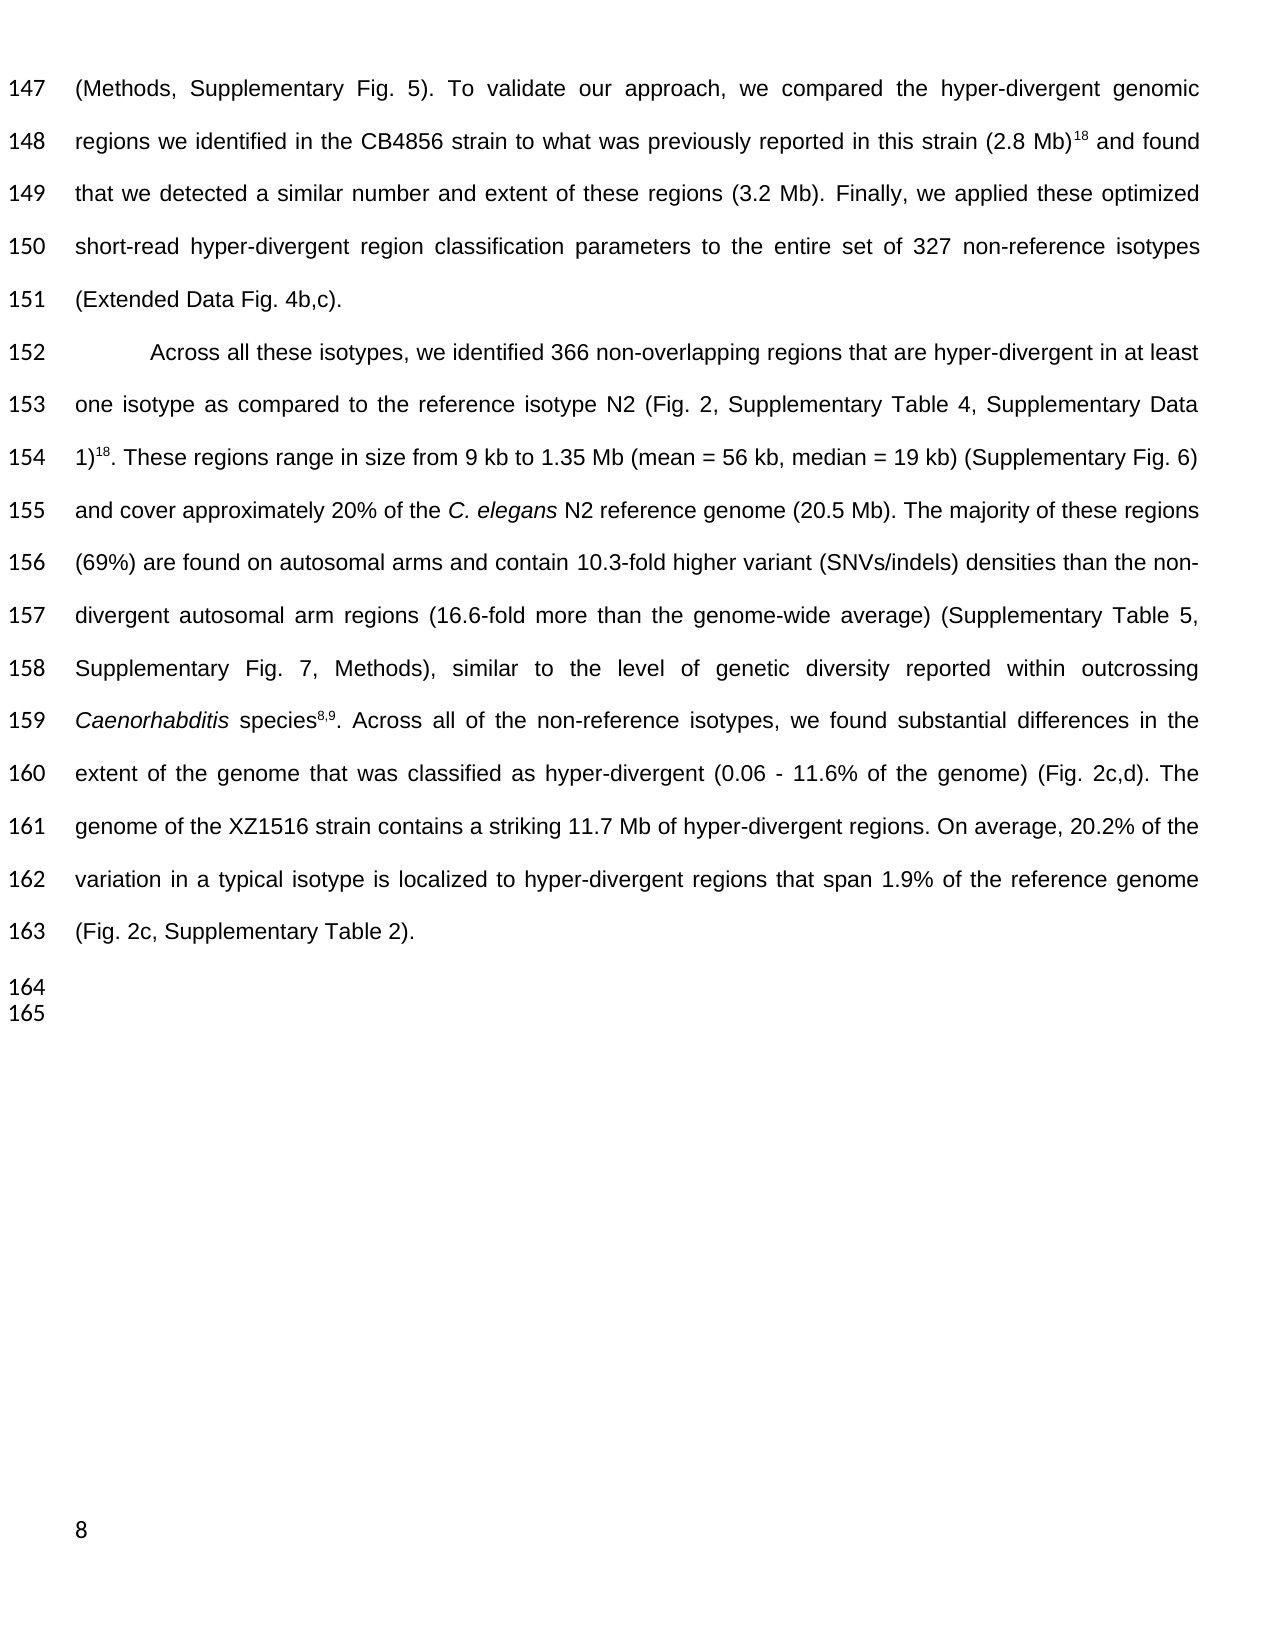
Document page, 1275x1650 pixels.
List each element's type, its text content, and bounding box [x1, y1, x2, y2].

text Across all these isotypes, we identified 366 non-overlapping regions that are hyper-divergent in at least one isotype as compared to the reference isotype N2 (Fig. 2, Supplementary Table 4, Supplementary Data 1)18. These regions range in size from 9 kb to 1.35 Mb (mean = 56 kb, median = 19 kb) (Supplementary Fig. 6) and cover approximately 20% of the C. elegans N2 reference genome (20.5 Mb). The majority of these regions (69%) are found on autosomal arms and contain 10.3-fold higher variant (SNVs/indels) densities than the non-divergent autosomal arm regions (16.6-fold more than the genome-wide average) (Supplementary Table 5, Supplementary Fig. 7, Methods), similar to the level of genetic diversity reported within outcrossing Caenorhabditis species8,9. Across all of the non-reference isotypes, we found substantial differences in the extent of the genome that was classified as hyper-divergent (0.06 - 11.6% of the genome) (Fig. 2c,d). The genome of the XZ1516 strain contains a striking 11.7 Mb of hyper-divergent regions. On average, 20.2% of the variation in a typical isotype is localized to hyper-divergent regions that span 1.9% of the reference genome (Fig. 2c, Supplementary Table 2). [75, 338, 1200, 945]
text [75, 75, 1200, 312]
